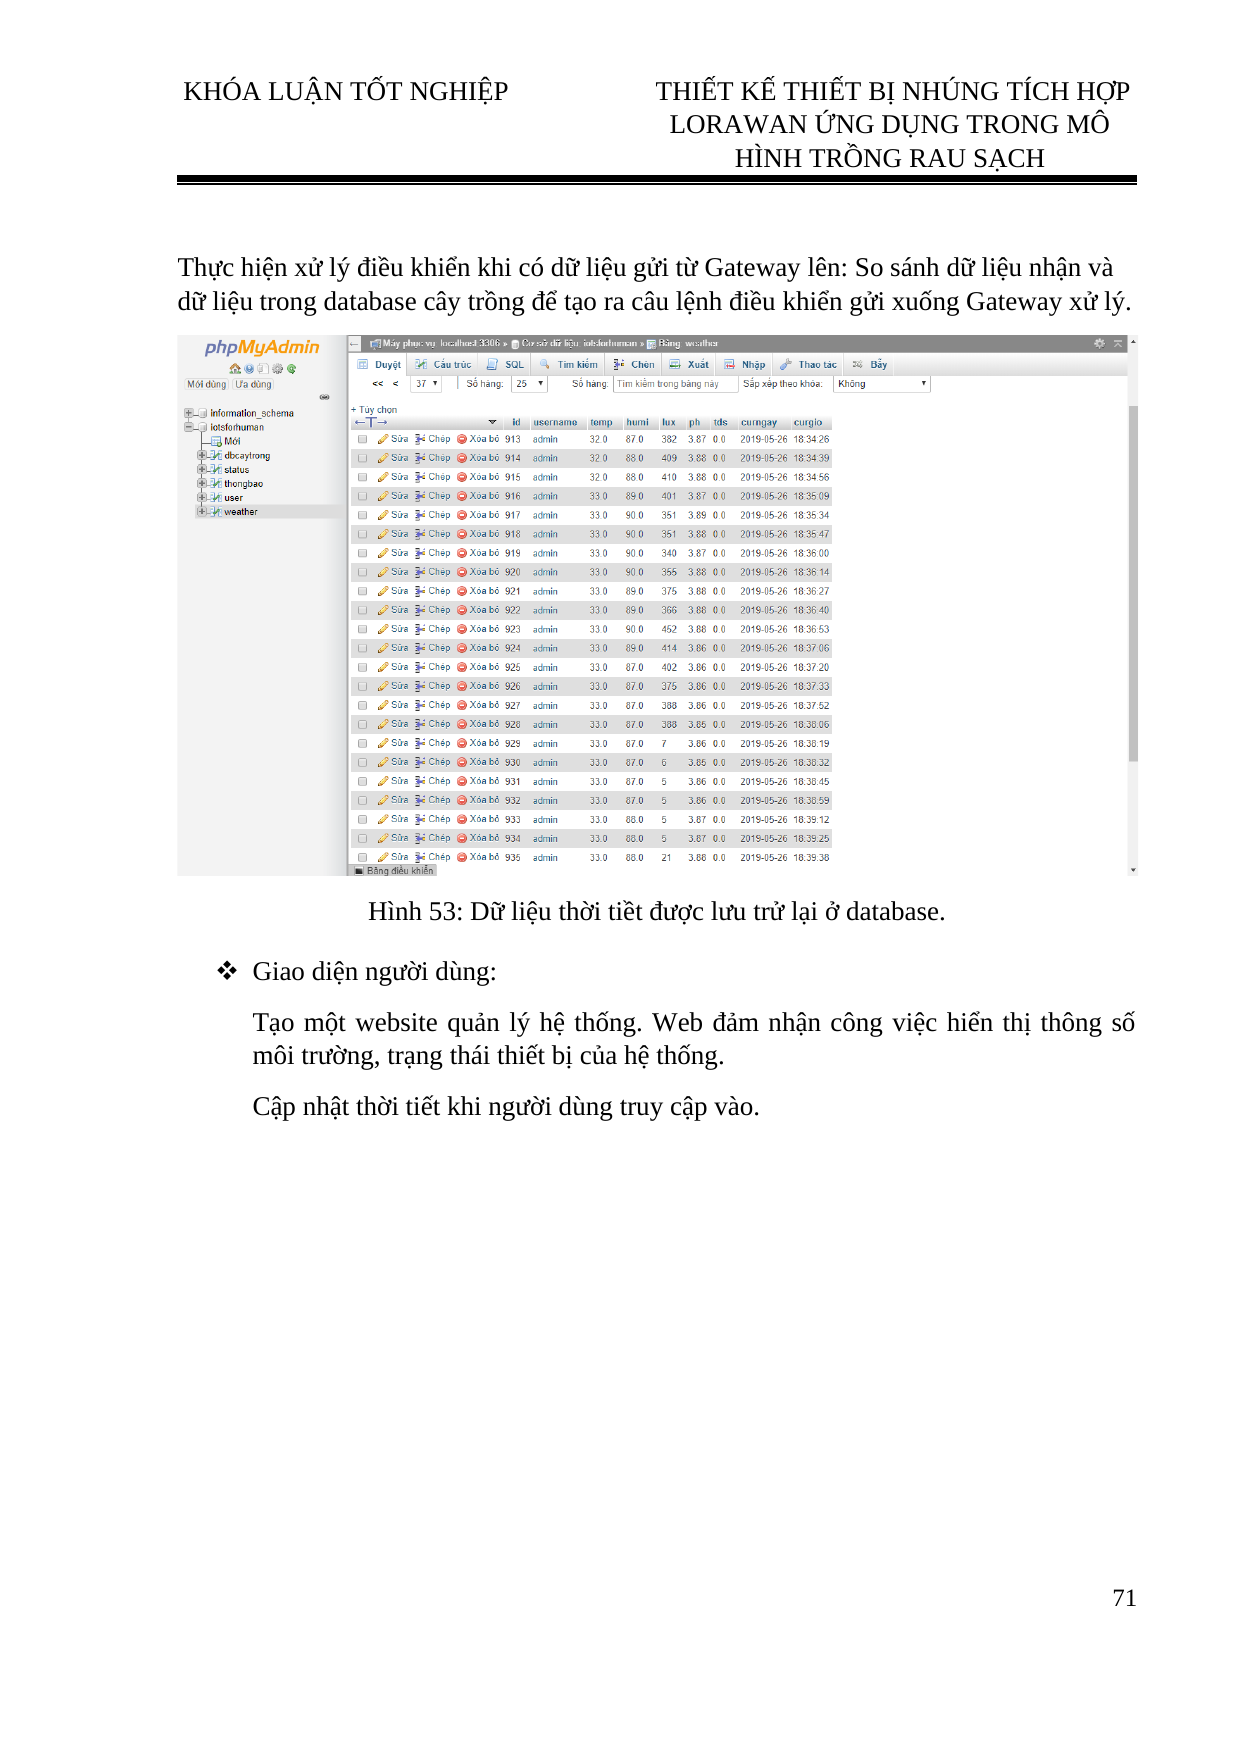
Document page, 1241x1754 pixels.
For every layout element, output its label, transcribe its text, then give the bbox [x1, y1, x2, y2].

text Thực hiện xử lý điều khiển khi có dữ liệu gửi từ Gateway lên: So sánh dữ liệu nhận và dữ liệu trong database cây trồng để tạo ra câu lệnh điều khiển gửi xuống Gateway xử lý. [177, 251, 1137, 316]
list Giao diện người dùng: [215, 956, 1137, 987]
text Hình 53: Dữ liệu thời tiềt được lưu trử lại ở database. [177, 895, 1137, 926]
text Tạo một website quản lý hệ thống. Web đảm nhận công việc hiển thị thông số môi trường, trạng thái thiết bị của hệ thống. [252, 1006, 1137, 1071]
text Cập nhật thời tiết khi người dùng truy cập vào. [252, 1090, 1137, 1121]
picture [177, 335, 1139, 876]
